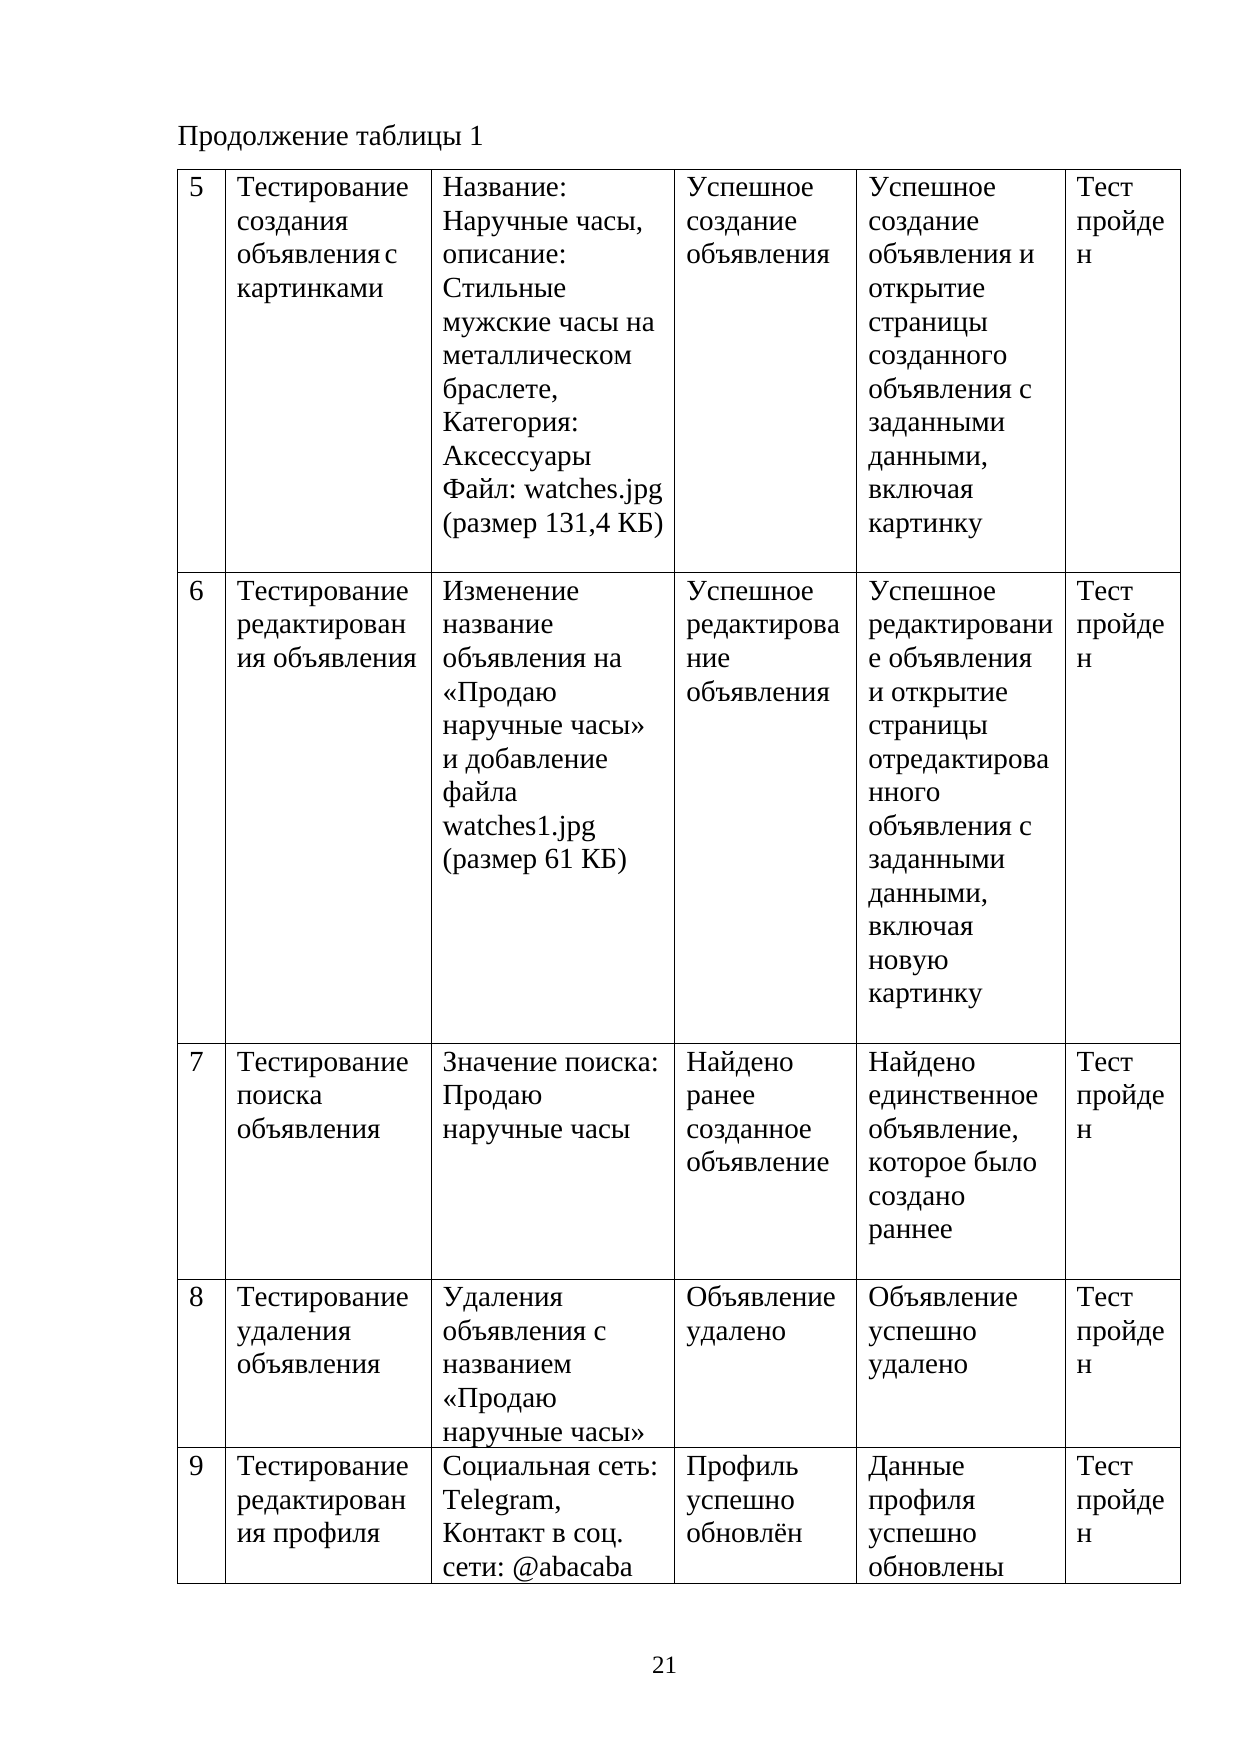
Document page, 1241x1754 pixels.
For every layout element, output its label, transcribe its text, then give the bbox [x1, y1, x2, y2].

table_cell Удаления объявления с названием «Продаю наручные часы» [432, 1280, 674, 1447]
table_cell 6 [178, 573, 225, 1043]
table_header Тест пройден [1066, 170, 1180, 572]
table_cell Успешное редактирование объявления и открытие страницы отредактированного объявления с заданными данными, включая новую картинку [857, 573, 1065, 1043]
table_cell Тестирование удаления объявления [226, 1280, 431, 1447]
table_cell Тестирование редактирования профиля [226, 1448, 431, 1582]
table_cell Тест пройден [1066, 1280, 1180, 1447]
table_cell Найдено единственное объявление, которое было создано раннее [857, 1044, 1065, 1278]
table_header Успешное создание объявления [675, 170, 856, 572]
table_cell Тест пройден [1066, 1448, 1180, 1582]
table_header Тестирование создания объявления с картинками [226, 170, 431, 572]
table_cell Данные профиля успешно обновлены [857, 1448, 1065, 1582]
table_header 5 [178, 170, 225, 572]
table_cell Изменение название объявления на «Продаю наручные часы» и добавление файла watches1.jpg (размер 61 КБ) [432, 573, 674, 1043]
table_cell Успешное редактирование объявления [675, 573, 856, 1043]
table_cell Тестирование редактирования объявления [226, 573, 431, 1043]
text Продолжение таблицы 1 [177, 118, 1152, 152]
table_cell Профиль успешно обновлён [675, 1448, 856, 1582]
table_cell Социальная сеть: Telegram, Контакт в соц. сети: @abacaba [432, 1448, 674, 1582]
table_cell 7 [178, 1044, 225, 1278]
table_cell Объявление удалено [675, 1280, 856, 1447]
table_header Успешное создание объявления и открытие страницы созданного объявления с заданными данными, включая картинку [857, 170, 1065, 572]
table_cell Тест пройден [1066, 1044, 1180, 1278]
table_cell Тестирование поиска объявления [226, 1044, 431, 1278]
table_header Название: Наручные часы, описание: Стильные мужские часы на металлическом браслете, Категория: Аксессуары Файл: watches.jpg (размер 131,4 КБ) [432, 170, 674, 572]
table_cell 9 [178, 1448, 225, 1582]
table_cell 8 [178, 1280, 225, 1447]
table_cell Значение поиска: Продаю наручные часы [432, 1044, 674, 1278]
table_cell Объявление успешно удалено [857, 1280, 1065, 1447]
table_cell Тест пройден [1066, 573, 1180, 1043]
table_cell Найдено ранее созданное объявление [675, 1044, 856, 1278]
